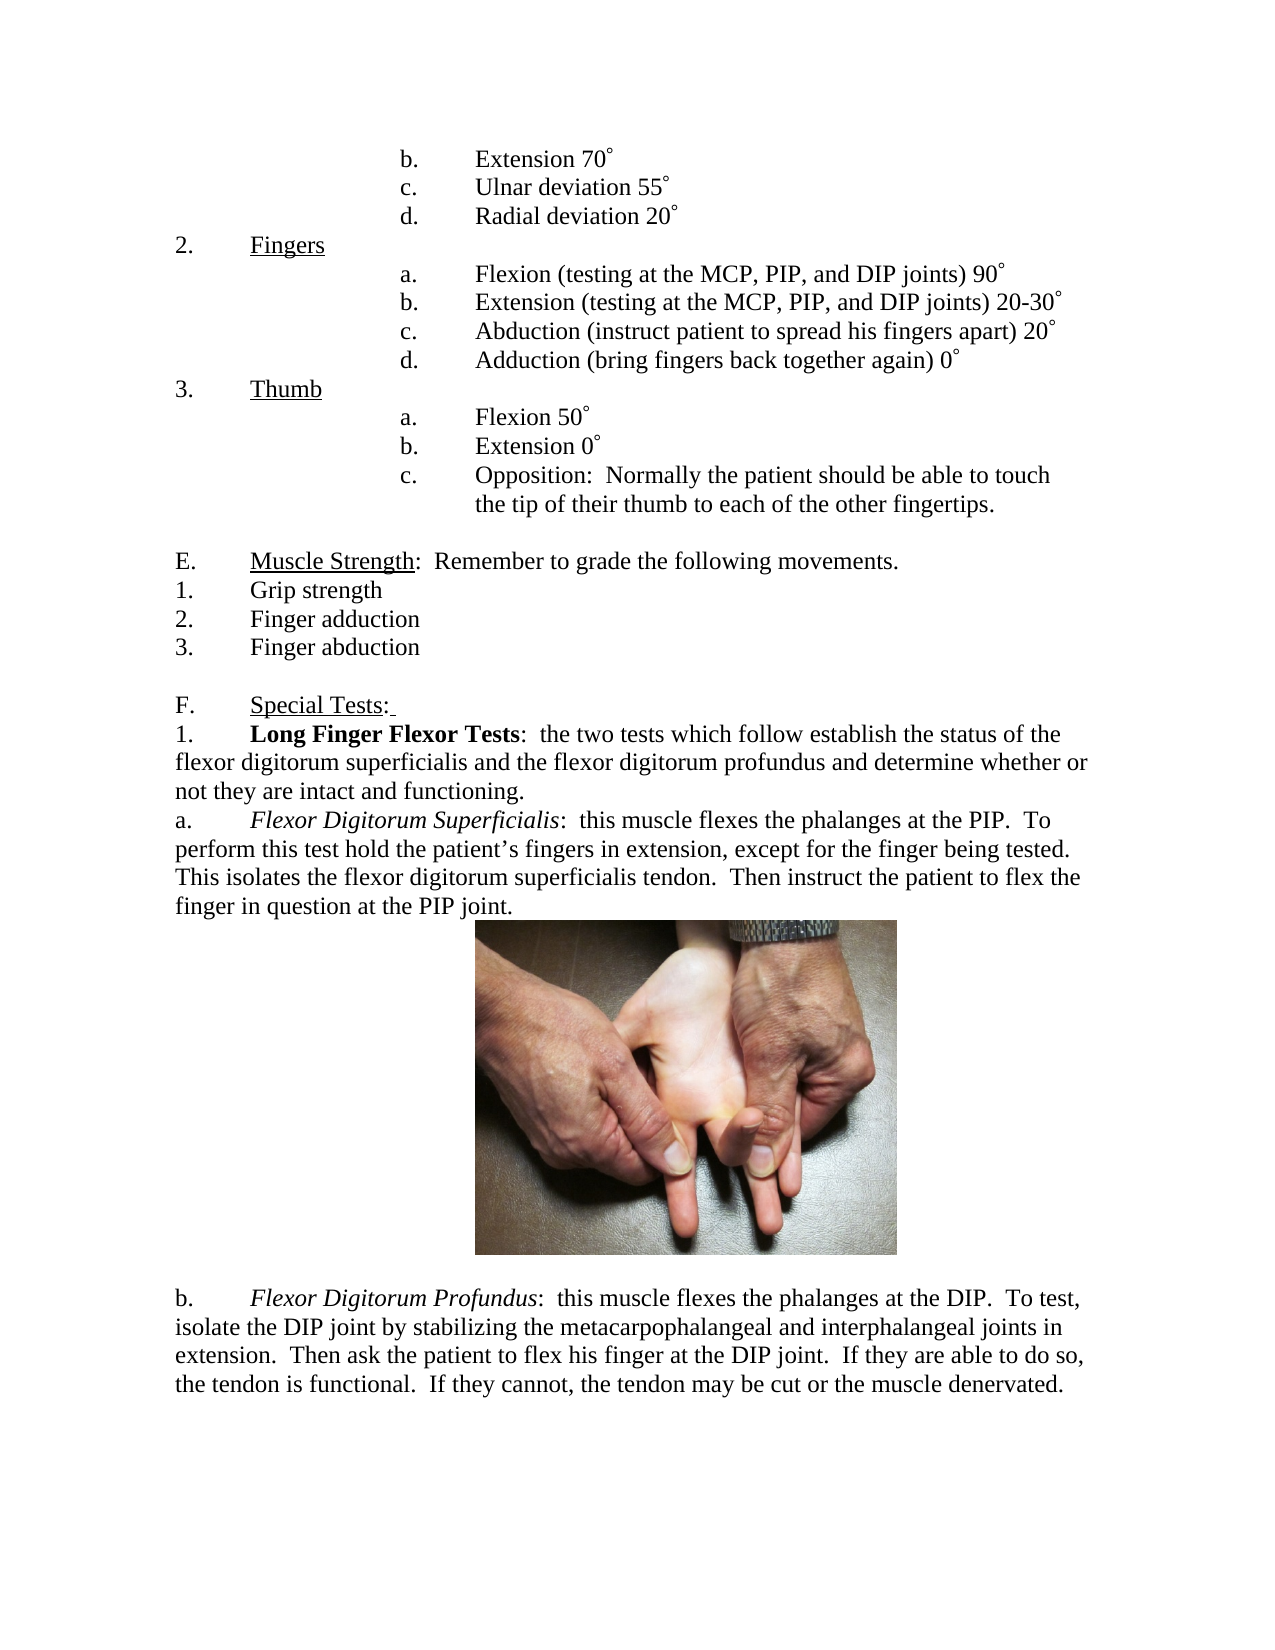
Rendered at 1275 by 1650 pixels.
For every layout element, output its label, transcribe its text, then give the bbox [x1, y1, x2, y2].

list Long Finger Flexor Tests: the two tests which follow establish the status of the flexor digitorum superficialis and the flexor digitorum profundus and determine whether or not they are intact and functioning. [175, 719, 1098, 805]
list Abduction (instruct patient to spread his fingers apart) 20 [400, 316, 1098, 345]
list Opposition: Normally the patient should be able to touch [400, 460, 1098, 489]
list Extension 70 [400, 144, 1098, 172]
list Flexor Digitorum Superficialis: this muscle flexes the phalanges at the PIP. To perform this test hold the patient’s fingers in extension, except for the finger being tested. This isolates the flexor digitorum superficialis tendon. Then instruct the patient to flex the finger in question at the PIP joint. [175, 805, 1098, 920]
list Flexor Digitorum Profundus: this muscle flexes the phalanges at the DIP. To test, isolate the DIP joint by stabilizing the metacarpophalangeal and interphalangeal joints in extension. Then ask the patient to flex his finger at the DIP joint. If they are able to do so, the tendon is functional. If they cannot, the tendon may be cut or the muscle denervated. [175, 1283, 1098, 1398]
picture [475, 920, 897, 1255]
list Flexion 50 [400, 402, 1098, 431]
list Fingers [175, 230, 1098, 259]
list Grip strength [175, 575, 1098, 604]
list Thumb [175, 374, 1098, 402]
list Finger abduction [175, 632, 1098, 661]
list Ulnar deviation 55 [400, 172, 1098, 201]
list Extension 0 [400, 431, 1098, 460]
list Finger adduction [175, 604, 1098, 632]
list the tip of their thumb to each of the other fingertips. [400, 489, 1098, 517]
list Muscle Strength: Remember to grade the following movements. [175, 546, 1098, 575]
list Flexion (testing at the MCP, PIP, and DIP joints) 90 [400, 259, 1098, 287]
list Adduction (bring fingers back together again) 0 [400, 345, 1098, 374]
list Radial deviation 20 [400, 201, 1098, 230]
list Extension (testing at the MCP, PIP, and DIP joints) 20-30 [400, 287, 1098, 316]
list Special Tests: [175, 690, 1098, 719]
